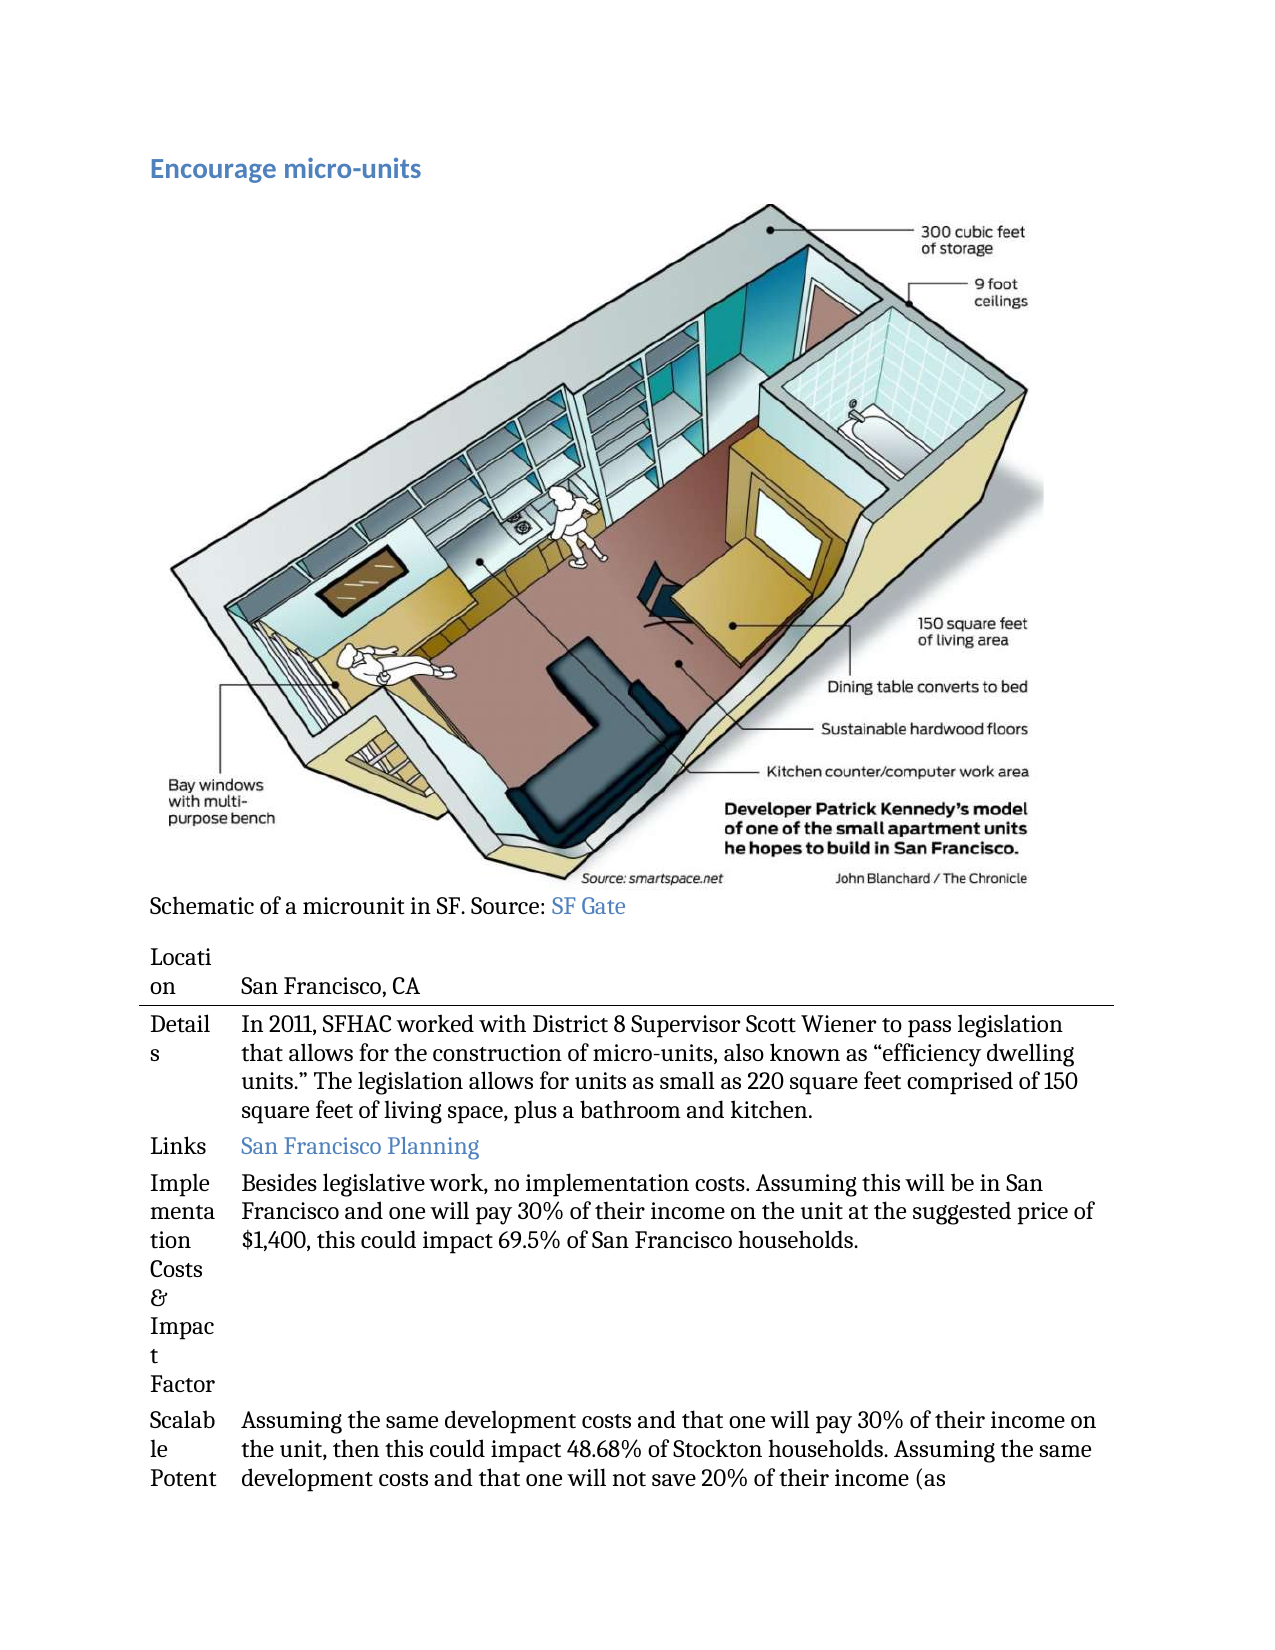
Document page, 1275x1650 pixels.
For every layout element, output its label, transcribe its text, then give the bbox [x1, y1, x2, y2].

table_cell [230, 1402, 1114, 1492]
table_header Location [139, 940, 230, 1004]
table_cell Links [139, 1129, 230, 1165]
table_cell Scalable Potential [139, 1402, 230, 1492]
picture [168, 204, 1044, 892]
table_cell San Francisco Planning [230, 1129, 1114, 1165]
table_cell Implementation Costs & Impact Factor [139, 1165, 230, 1402]
table_header San Francisco, CA [230, 940, 1114, 1004]
table_cell In 2011, SFHAC worked with District 8 Supervisor Scott Wiener to pass legislation that allows for the construction of micro-units, also known as “efficiency dwelling units.” The legislation allows for units as small as 220 square feet comprised of 150 square feet of living space, plus a bathroom and kitchen. [230, 1006, 1114, 1128]
table_cell Besides legislative work, no implementation costs. Assuming this will be in San Francisco and one will pay 30% of their income on the unit at the suggested price of $1,400, this could impact 69.5% of San Francisco households. [230, 1165, 1114, 1402]
table_cell Details [139, 1006, 230, 1128]
subtitle Encourage micro-units [150, 150, 1125, 186]
